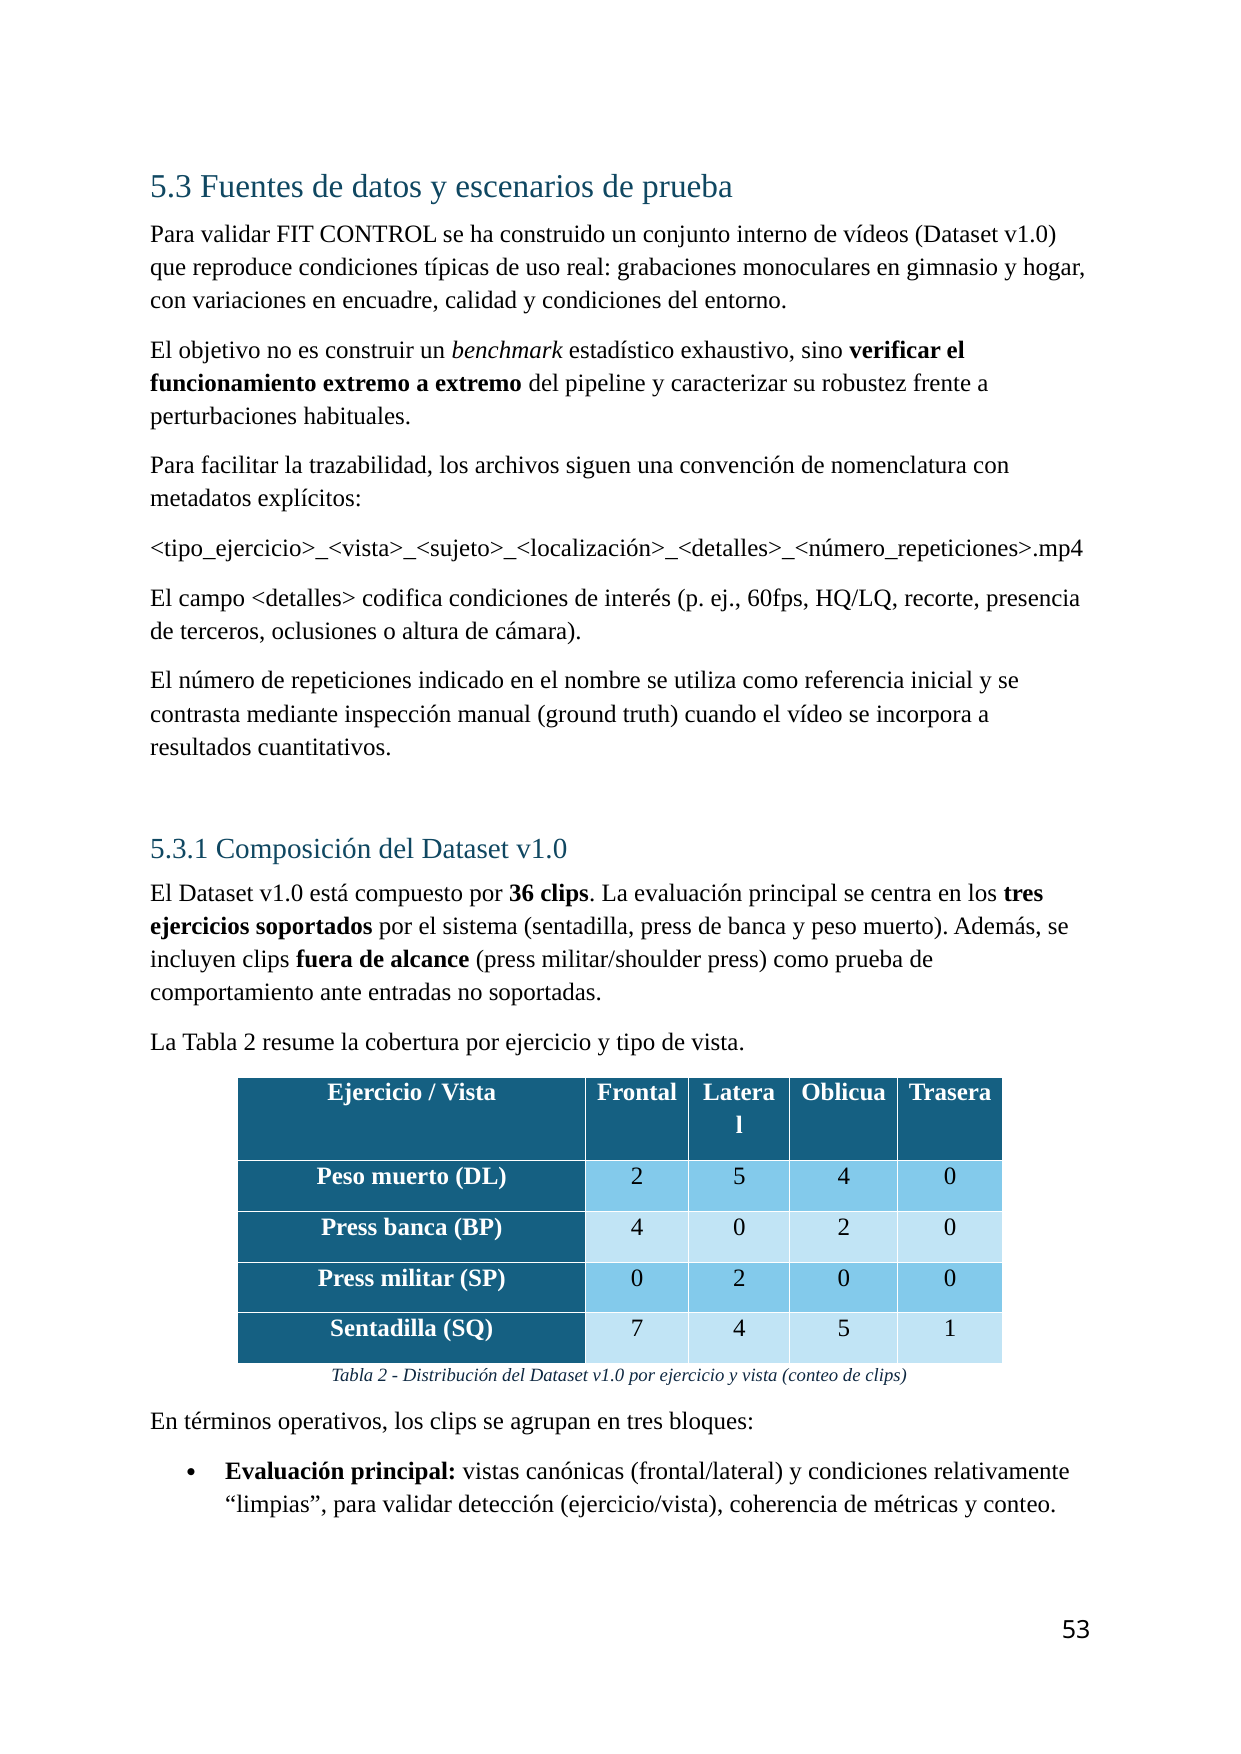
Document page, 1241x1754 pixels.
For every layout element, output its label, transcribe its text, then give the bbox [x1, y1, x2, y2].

table_cell 1 [898, 1313, 1002, 1363]
table_cell Sentadilla (SQ) [238, 1313, 585, 1363]
table_header Oblicua [790, 1078, 897, 1160]
text Para validar FIT CONTROL se ha construido un conjunto interno de vídeos (Dataset v1.0) que reproduce condiciones típicas de uso real: grabaciones monoculares en gimnasio y hogar, con variaciones en encuadre, calidad y condiciones del entorno. [150, 219, 1090, 314]
table_cell 0 [898, 1161, 1002, 1211]
table_header Trasera [898, 1078, 1002, 1160]
table_cell 4 [586, 1212, 688, 1262]
table_header Lateral [689, 1078, 789, 1160]
text Para facilitar la trazabilidad, los archivos siguen una convención de nomenclatura con metadatos explícitos: [150, 451, 1090, 512]
table_cell 2 [586, 1161, 688, 1211]
table_cell 2 [689, 1263, 789, 1312]
table_cell 2 [790, 1212, 897, 1262]
subtitle 5.3.1 Composición del Dataset v1.0 [150, 831, 1090, 864]
table_cell 7 [586, 1313, 688, 1363]
table_cell 4 [689, 1313, 789, 1363]
list Evaluación principal: vistas canónicas (frontal/lateral) y condiciones relativamente “limpias”, para validar detección (ejercicio/vista), coherencia de métricas y conteo. [187, 1456, 1090, 1518]
table_cell 5 [689, 1161, 789, 1211]
table_cell Press banca (BP) [238, 1212, 585, 1262]
table_cell 0 [898, 1263, 1002, 1312]
text El Dataset v1.0 está compuesto por 36 clips. La evaluación principal se centra en los tres ejercicios soportados por el sistema (sentadilla, press de banca y peso muerto). Además, se incluyen clips fuera de alcance (press militar/shoulder press) como prueba de comportamiento ante entradas no soportadas. [150, 878, 1090, 1006]
table_cell 5 [790, 1313, 897, 1363]
text La Tabla 2 resume la cobertura por ejercicio y tipo de vista. [150, 1027, 1090, 1055]
text El número de repeticiones indicado en el nombre se utiliza como referencia inicial y se contrasta mediante inspección manual (ground truth) cuando el vídeo se incorpora a resultados cuantitativos. [150, 666, 1090, 760]
text El campo <detalles> codifica condiciones de interés (p. ej., 60fps, HQ/LQ, recorte, presencia de terceros, oclusiones o altura de cámara). [150, 583, 1090, 645]
table_header Ejercicio / Vista [238, 1078, 585, 1160]
table_cell 0 [689, 1212, 789, 1262]
table_header Frontal [586, 1078, 688, 1160]
text <tipo_ejercicio>_<vista>_<sujeto>_<localización>_<detalles>_<número_repeticiones>.mp4 [150, 533, 1090, 562]
table_cell 0 [586, 1263, 688, 1312]
subtitle 5.3 Fuentes de datos y escenarios de prueba [150, 167, 1090, 205]
table_cell 0 [790, 1263, 897, 1312]
table_cell 0 [898, 1212, 1002, 1262]
text Tabla 2 - Distribución del Dataset v1.0 por ejercicio y vista (conteo de clips) [150, 1364, 1090, 1386]
text En términos operativos, los clips se agrupan en tres bloques: [150, 1406, 1090, 1435]
table_cell Press militar (SP) [238, 1263, 585, 1312]
table_cell 4 [790, 1161, 897, 1211]
table_cell Peso muerto (DL) [238, 1161, 585, 1211]
text El objetivo no es construir un benchmark estadístico exhaustivo, sino verificar el funcionamiento extremo a extremo del pipeline y caracterizar su robustez frente a perturbaciones habituales. [150, 335, 1090, 429]
